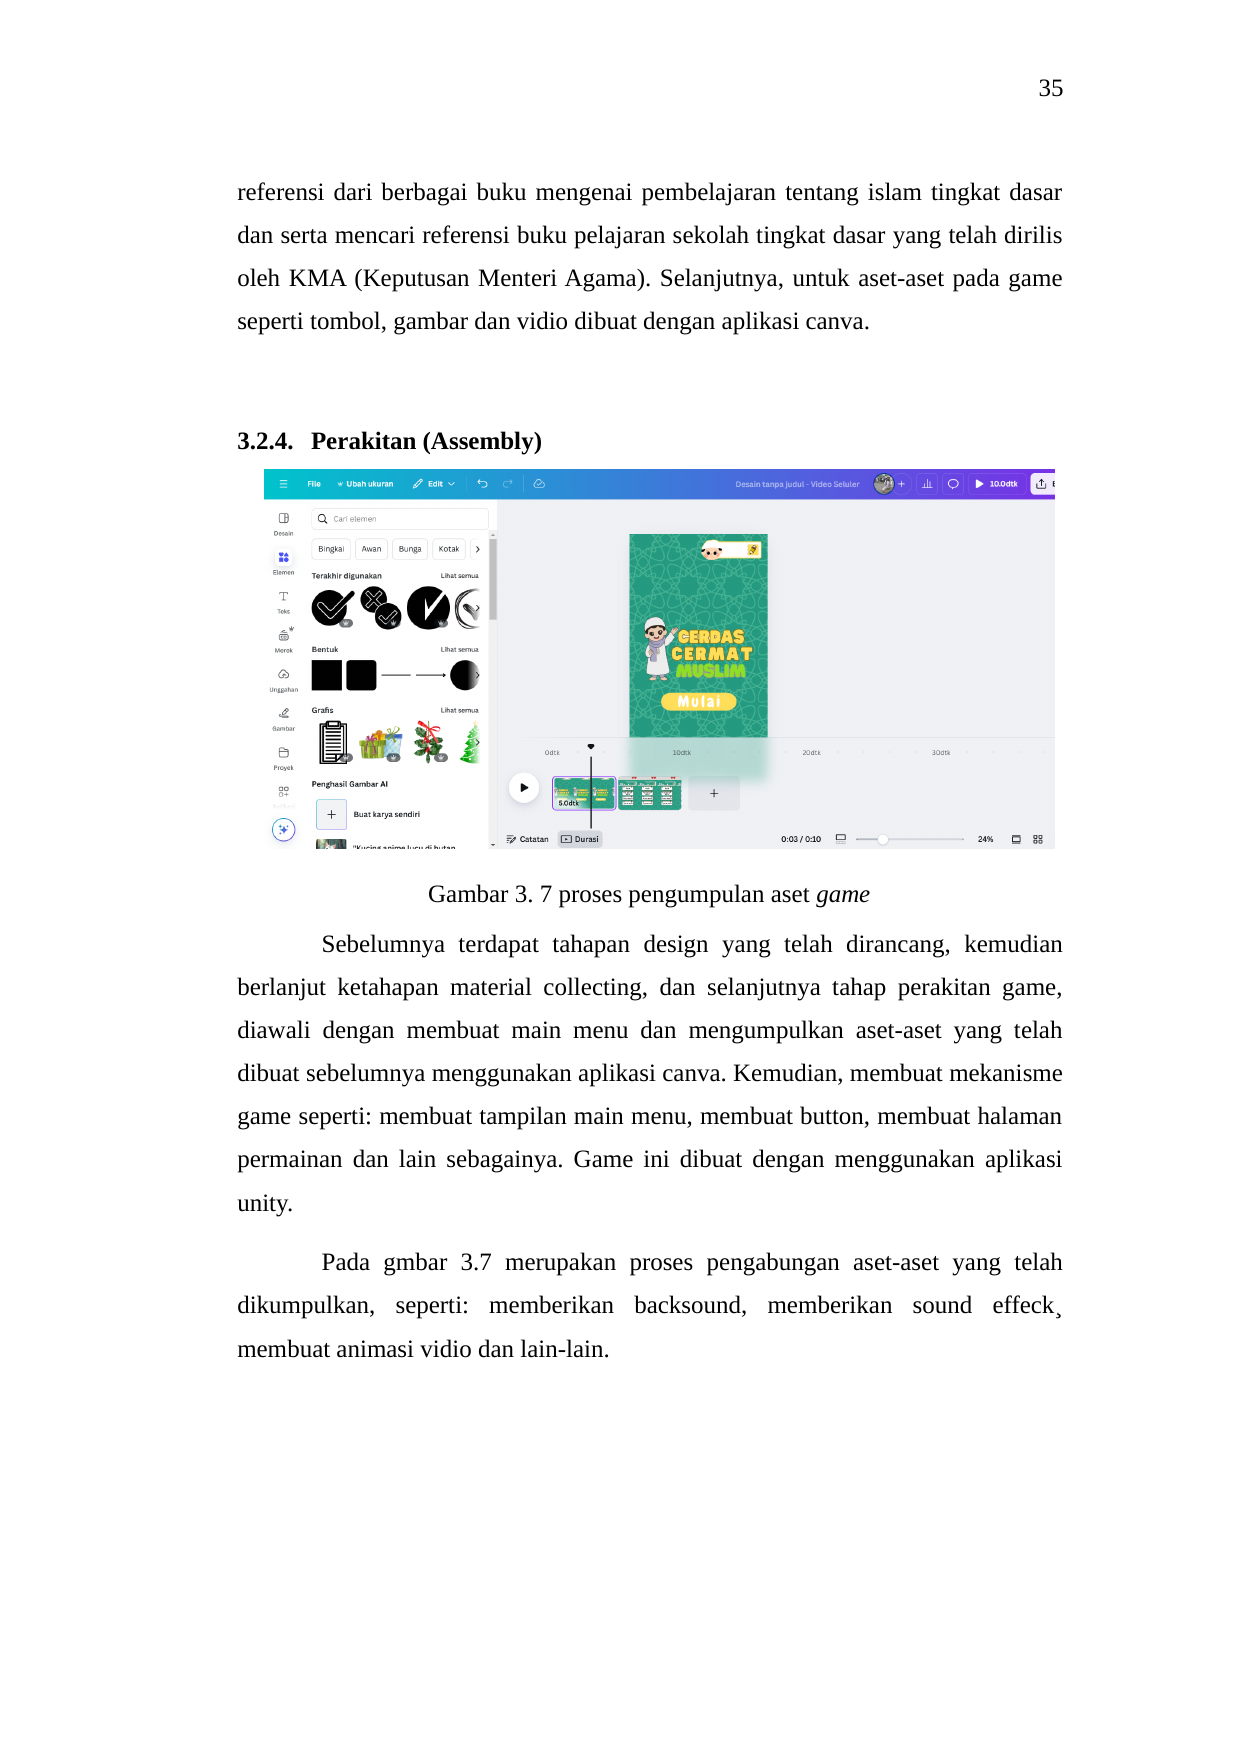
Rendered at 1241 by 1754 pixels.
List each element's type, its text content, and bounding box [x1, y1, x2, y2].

subtitle Perakitan (Assembly) [237, 426, 1063, 455]
text Sebelumnya terdapat tahapan design yang telah dirancang, kemudian berlanjut ketahapan material collecting, dan selanjutnya tahap perakitan game, diawali dengan membuat main menu dan mengumpulkan aset-aset yang telah dibuat sebelumnya menggunakan aplikasi canva. Kemudian, membuat mekanisme game seperti: membuat tampilan main menu, membuat button, membuat halaman permainan dan lain sebagainya. Game ini dibuat dengan menggunakan aplikasi unity. [237, 929, 1063, 1216]
picture [264, 469, 1055, 849]
text Pada gmbar 3.7 merupakan proses pengabungan aset-aset yang telah dikumpulkan, seperti: memberikan backsound, memberikan sound effeck¸ membuat animasi vidio dan lain-lain. [237, 1247, 1063, 1362]
text Gambar 3. 7 proses pengumpulan aset game [237, 879, 1063, 908]
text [237, 177, 1063, 335]
